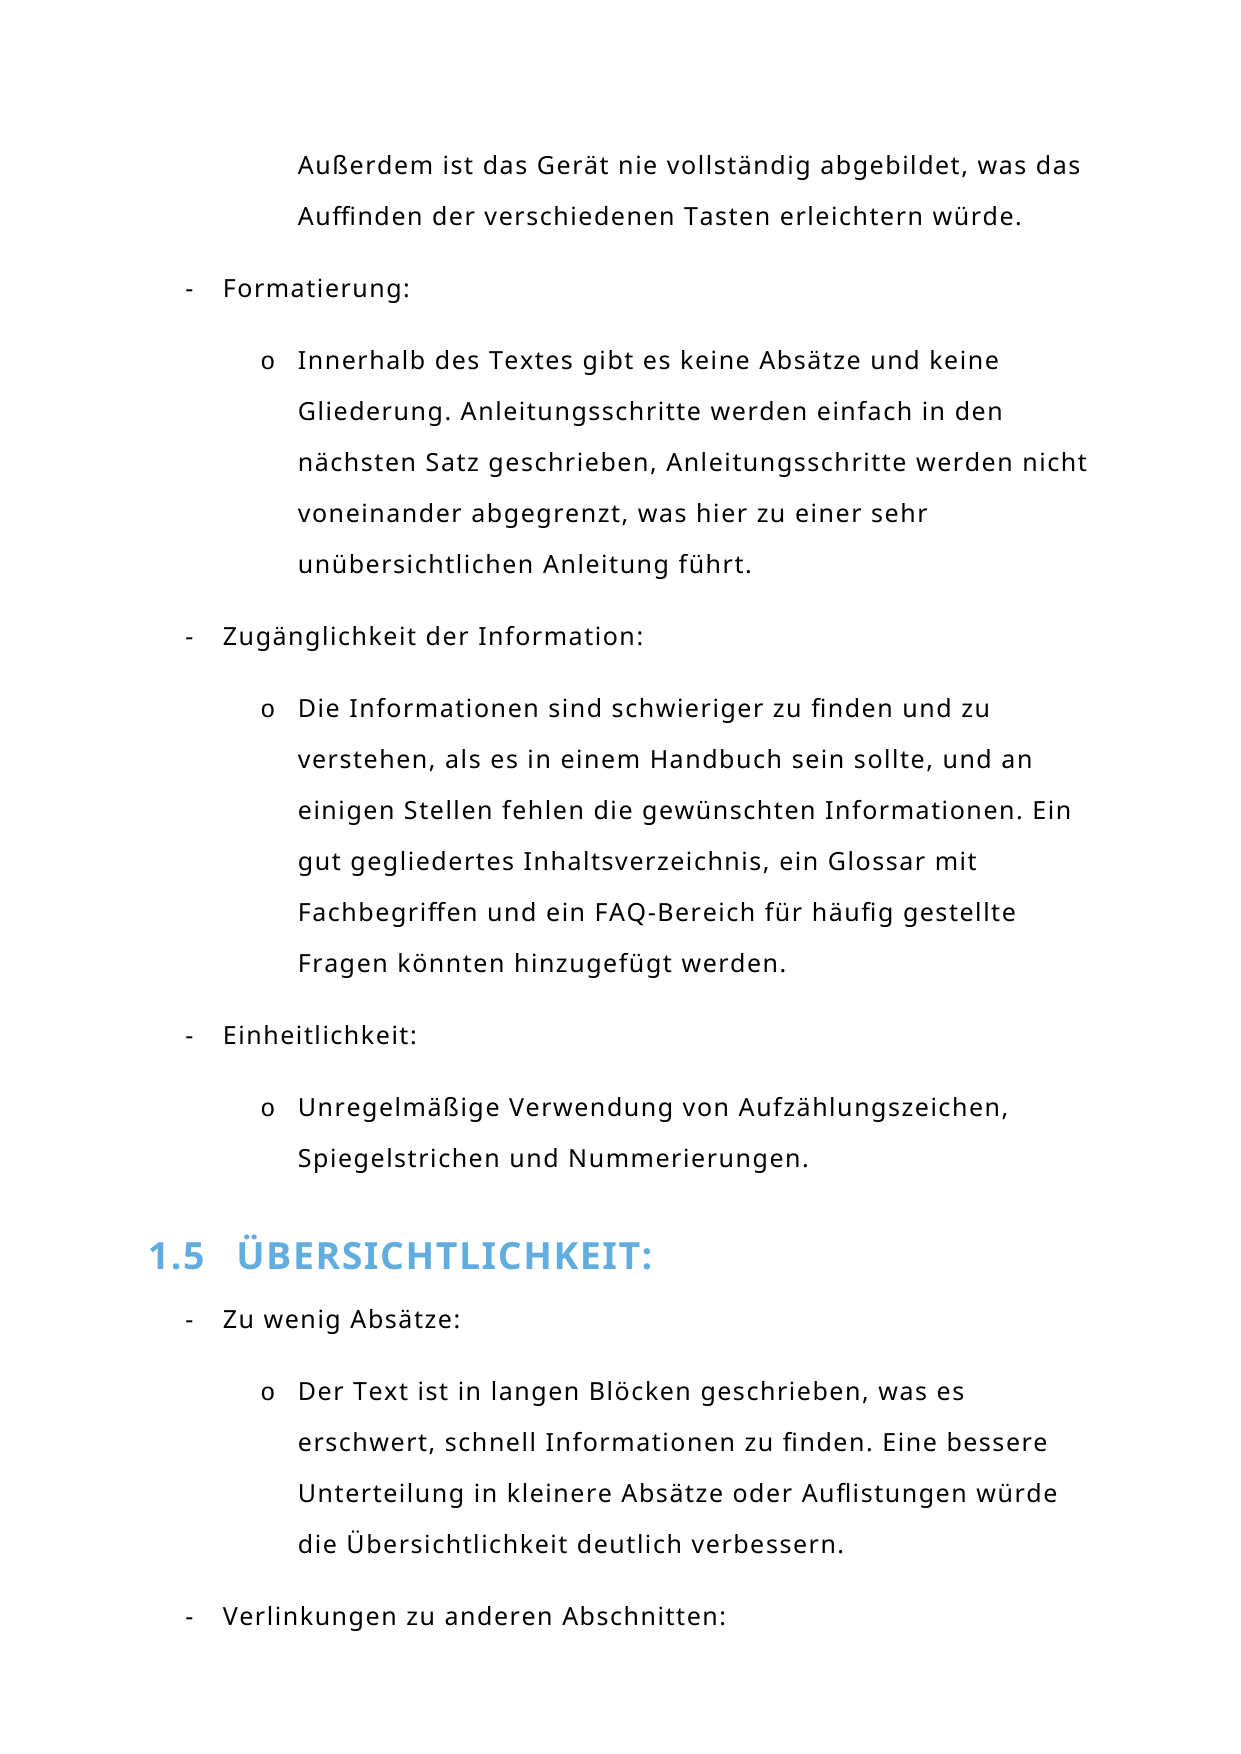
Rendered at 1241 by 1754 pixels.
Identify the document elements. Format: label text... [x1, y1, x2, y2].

list Formatierung: [185, 271, 1093, 304]
list Zu wenig Absätze: [185, 1301, 1093, 1335]
list Innerhalb des Textes gibt es keine Absätze und keine Gliederung. Anleitungsschritte werden einfach in den nächsten Satz geschrieben, Anleitungsschritte werden nicht voneinander abgegrenzt, was hier zu einer sehr unübersichtlichen Anleitung führt. [260, 342, 1093, 581]
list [260, 148, 1093, 233]
text Übersichtlichkeit: [148, 1229, 1093, 1281]
list Einheitlichkeit: [185, 1018, 1093, 1052]
list Unregelmäßige Verwendung von Aufzählungszeichen, Spiegelstrichen und Nummerierungen. [260, 1090, 1093, 1175]
list Der Text ist in langen Blöcken geschrieben, was es erschwert, schnell Informationen zu finden. Eine bessere Unterteilung in kleinere Absätze oder Auflistungen würde die Übersichtlichkeit deutlich verbessern. [260, 1373, 1093, 1561]
list Zugänglichkeit der Information: [185, 619, 1093, 653]
list Die Informationen sind schwieriger zu finden und zu verstehen, als es in einem Handbuch sein sollte, und an einigen Stellen fehlen die gewünschten Informationen. Ein gut gegliedertes Inhaltsverzeichnis, ein Glossar mit Fachbegriffen und ein FAQ-Bereich für häufig gestellte Fragen könnten hinzugefügt werden. [260, 691, 1093, 980]
list Verlinkungen zu anderen Abschnitten: [185, 1598, 1093, 1632]
